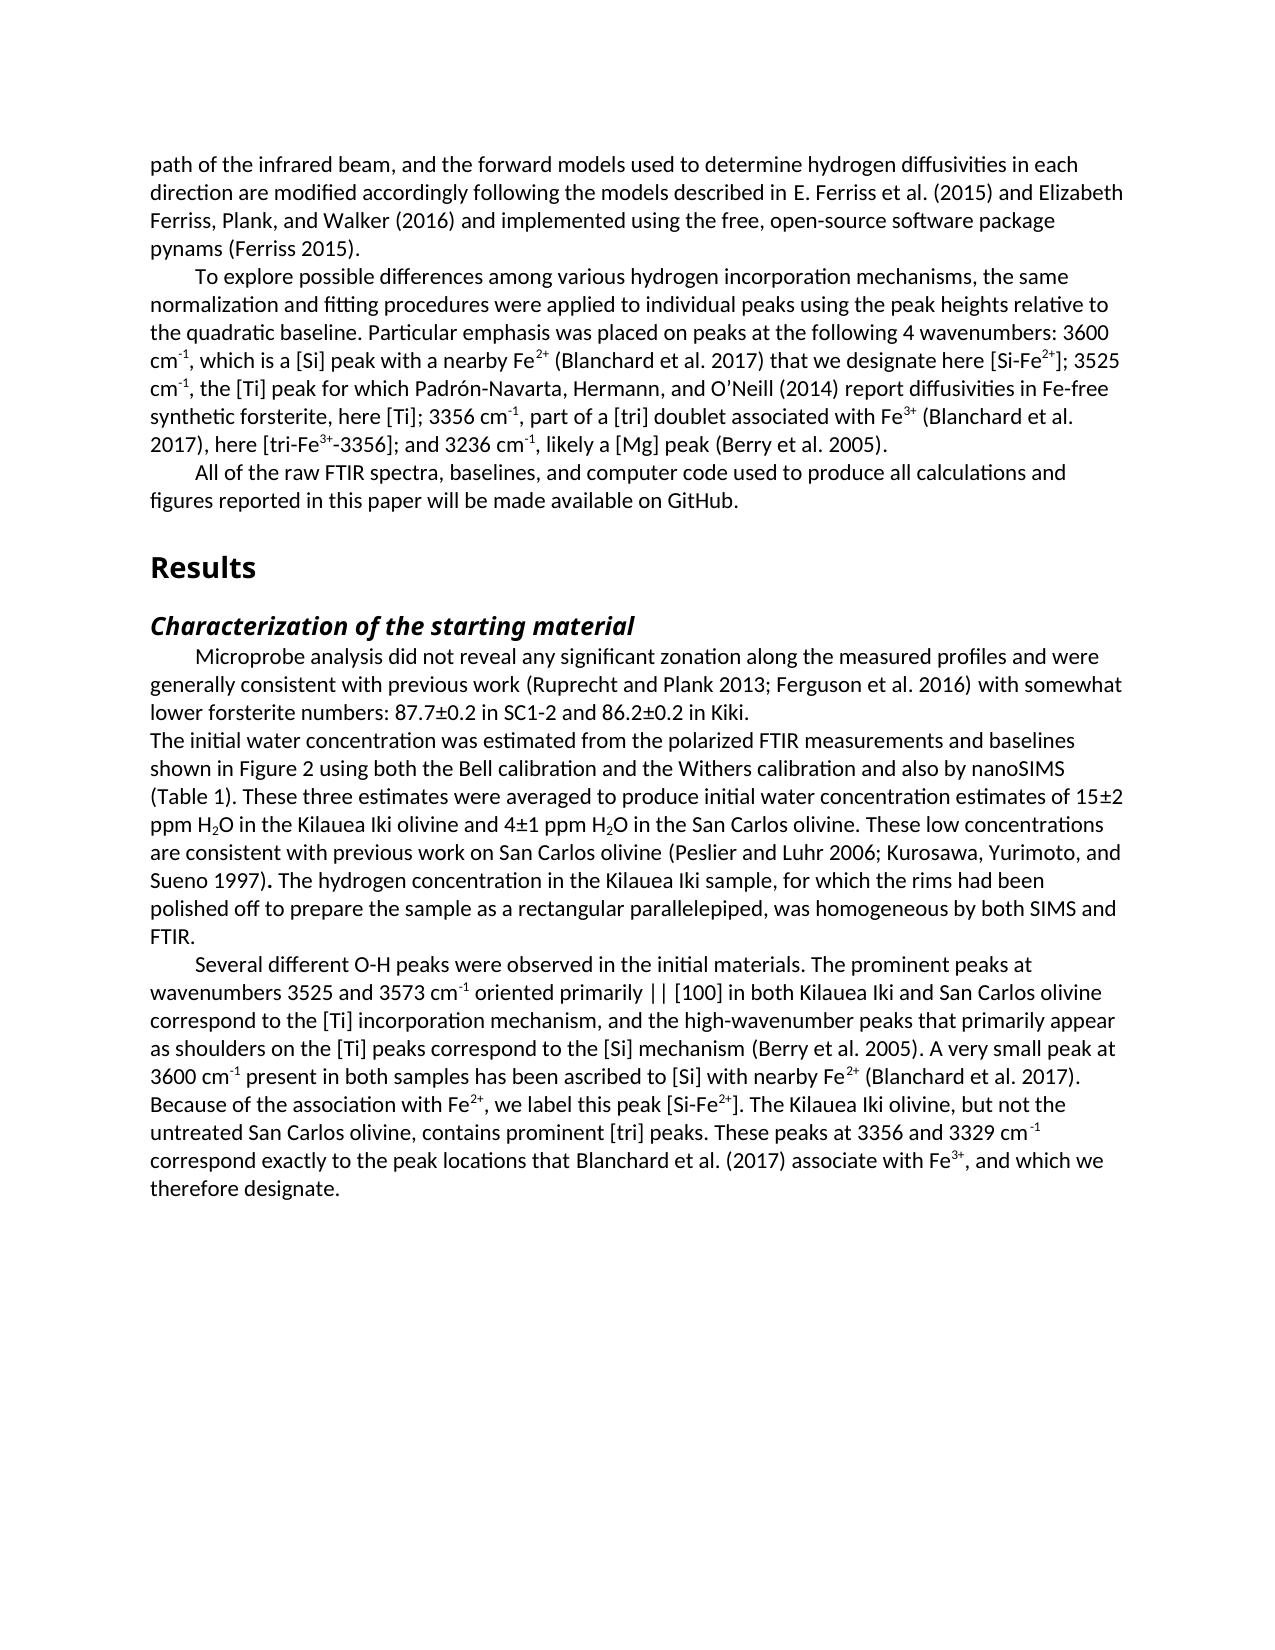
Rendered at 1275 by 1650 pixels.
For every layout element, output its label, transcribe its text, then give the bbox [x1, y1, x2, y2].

text All of the raw FTIR spectra, baselines, and computer code used to produce all calculations and figures reported in this paper will be made available on GitHub. [150, 458, 1125, 514]
text Several different O-H peaks were observed in the initial materials. The prominent peaks at wavenumbers 3525 and 3573 cm-1 oriented primarily || [100] in both Kilauea Iki and San Carlos olivine correspond to the [Ti] incorporation mechanism, and the high-wavenumber peaks that primarily appear as shoulders on the [Ti] peaks correspond to the [Si] mechanism (Berry et al. 2005). A very small peak at 3600 cm-1 present in both samples has been ascribed to [Si] with nearby Fe2+ (Blanchard et al. 2017). Because of the association with Fe2+, we label this peak [Si-Fe2+]. The Kilauea Iki olivine, but not the untreated San Carlos olivine, contains prominent [tri] peaks. These peaks at 3356 and 3329 cm-1 correspond exactly to the peak locations that Blanchard et al. (2017) associate with Fe3+, and which we therefore designate. [150, 950, 1125, 1203]
text To explore possible differences among various hydrogen incorporation mechanisms, the same normalization and fitting procedures were applied to individual peaks using the peak heights relative to the quadratic baseline. Particular emphasis was placed on peaks at the following 4 wavenumbers: 3600 cm-1, which is a [Si] peak with a nearby Fe2+ (Blanchard et al. 2017) that we designate here [Si-Fe2+]; 3525 cm-1, the [Ti] peak for which Padrón-Navarta, Hermann, and O’Neill (2014) report diffusivities in Fe-free synthetic forsterite, here [Ti]; 3356 cm-1, part of a [tri] doublet associated with Fe3+ (Blanchard et al. 2017), here [tri-Fe3+-3356]; and 3236 cm-1, likely a [Mg] peak (Berry et al. 2005). [150, 262, 1125, 458]
subtitle Results [150, 548, 1125, 587]
text The initial water concentration was estimated from the polarized FTIR measurements and baselines shown in Figure 2 using both the Bell calibration and the Withers calibration and also by nanoSIMS (Table 1). These three estimates were averaged to produce initial water concentration estimates of 15±2 ppm H2O in the Kilauea Iki olivine and 4±1 ppm H2O in the San Carlos olivine. These low concentrations are consistent with previous work on San Carlos olivine (Peslier and Luhr 2006; Kurosawa, Yurimoto, and Sueno 1997). The hydrogen concentration in the Kilauea Iki sample, for which the rims had been polished off to prepare the sample as a rectangular parallelepiped, was homogeneous by both SIMS and FTIR. [150, 726, 1125, 950]
text Microprobe analysis did not reveal any significant zonation along the measured profiles and were generally consistent with previous work (Ruprecht and Plank 2013; Ferguson et al. 2016) with somewhat lower forsterite numbers: 87.7±0.2 in SC1-2 and 86.2±0.2 in Kiki. [150, 642, 1125, 726]
subtitle Characterization of the starting material [150, 608, 1125, 642]
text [150, 150, 1125, 262]
